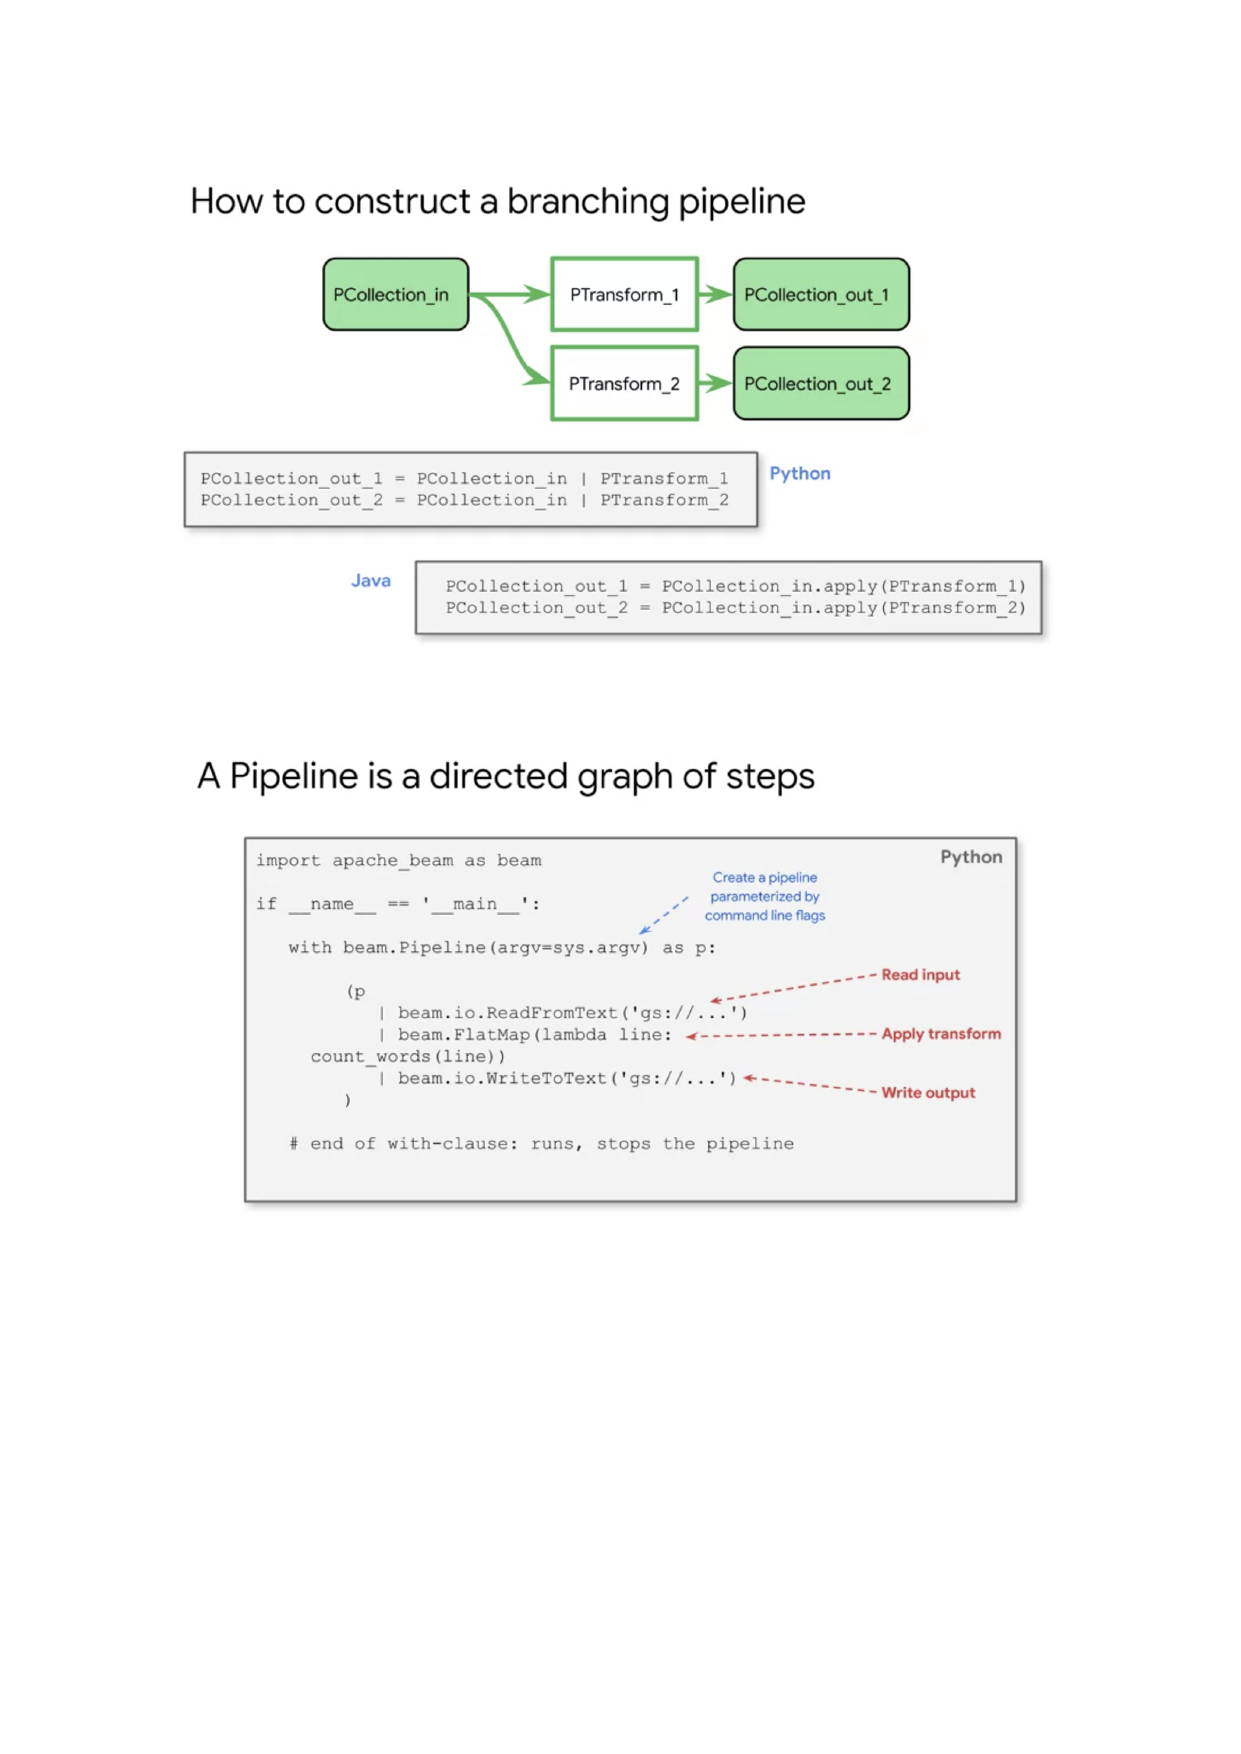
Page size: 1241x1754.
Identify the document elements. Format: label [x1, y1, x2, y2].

picture [150, 150, 1090, 663]
picture [150, 723, 1090, 1245]
